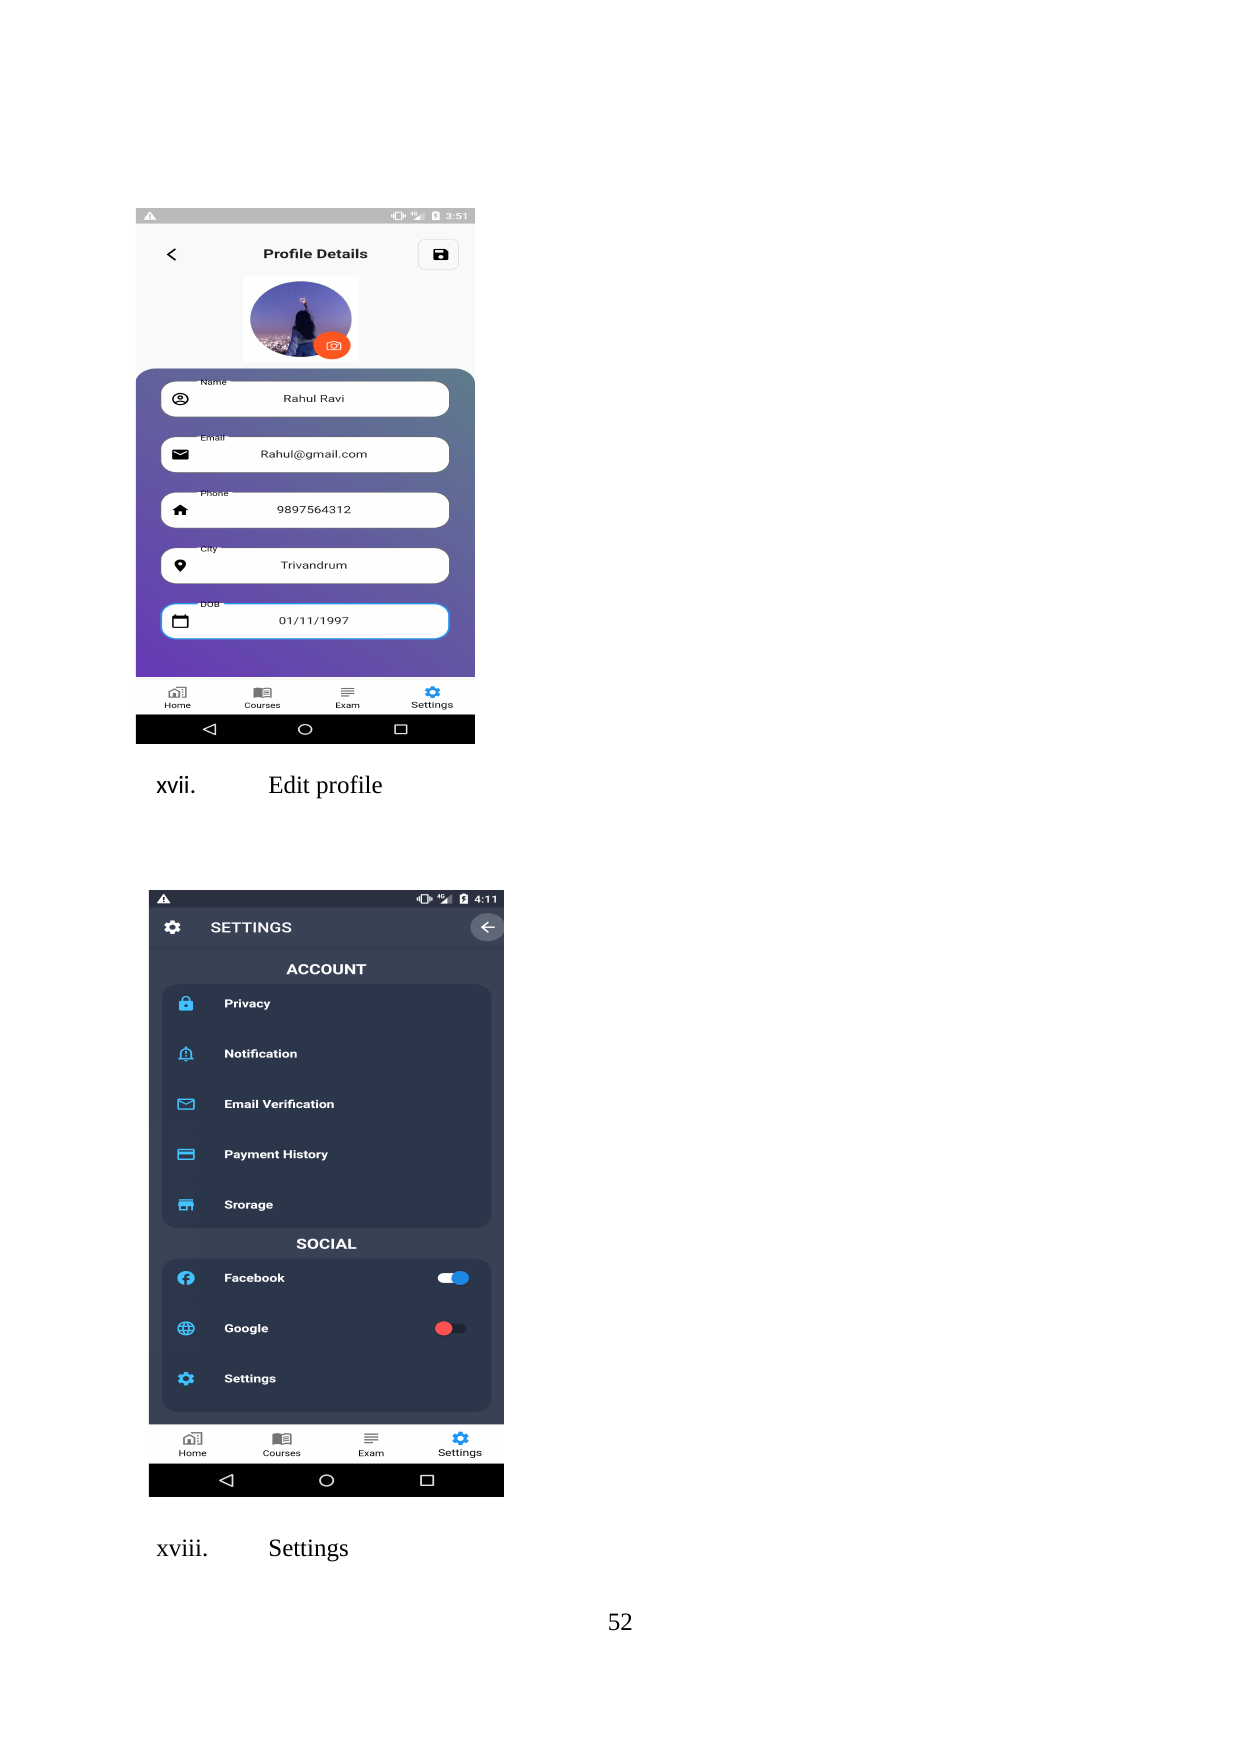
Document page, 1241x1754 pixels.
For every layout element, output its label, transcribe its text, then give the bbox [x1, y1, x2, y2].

list Edit profile [156, 767, 1122, 799]
picture [148, 890, 504, 1497]
picture [135, 208, 475, 744]
list Settings [156, 1529, 1122, 1562]
